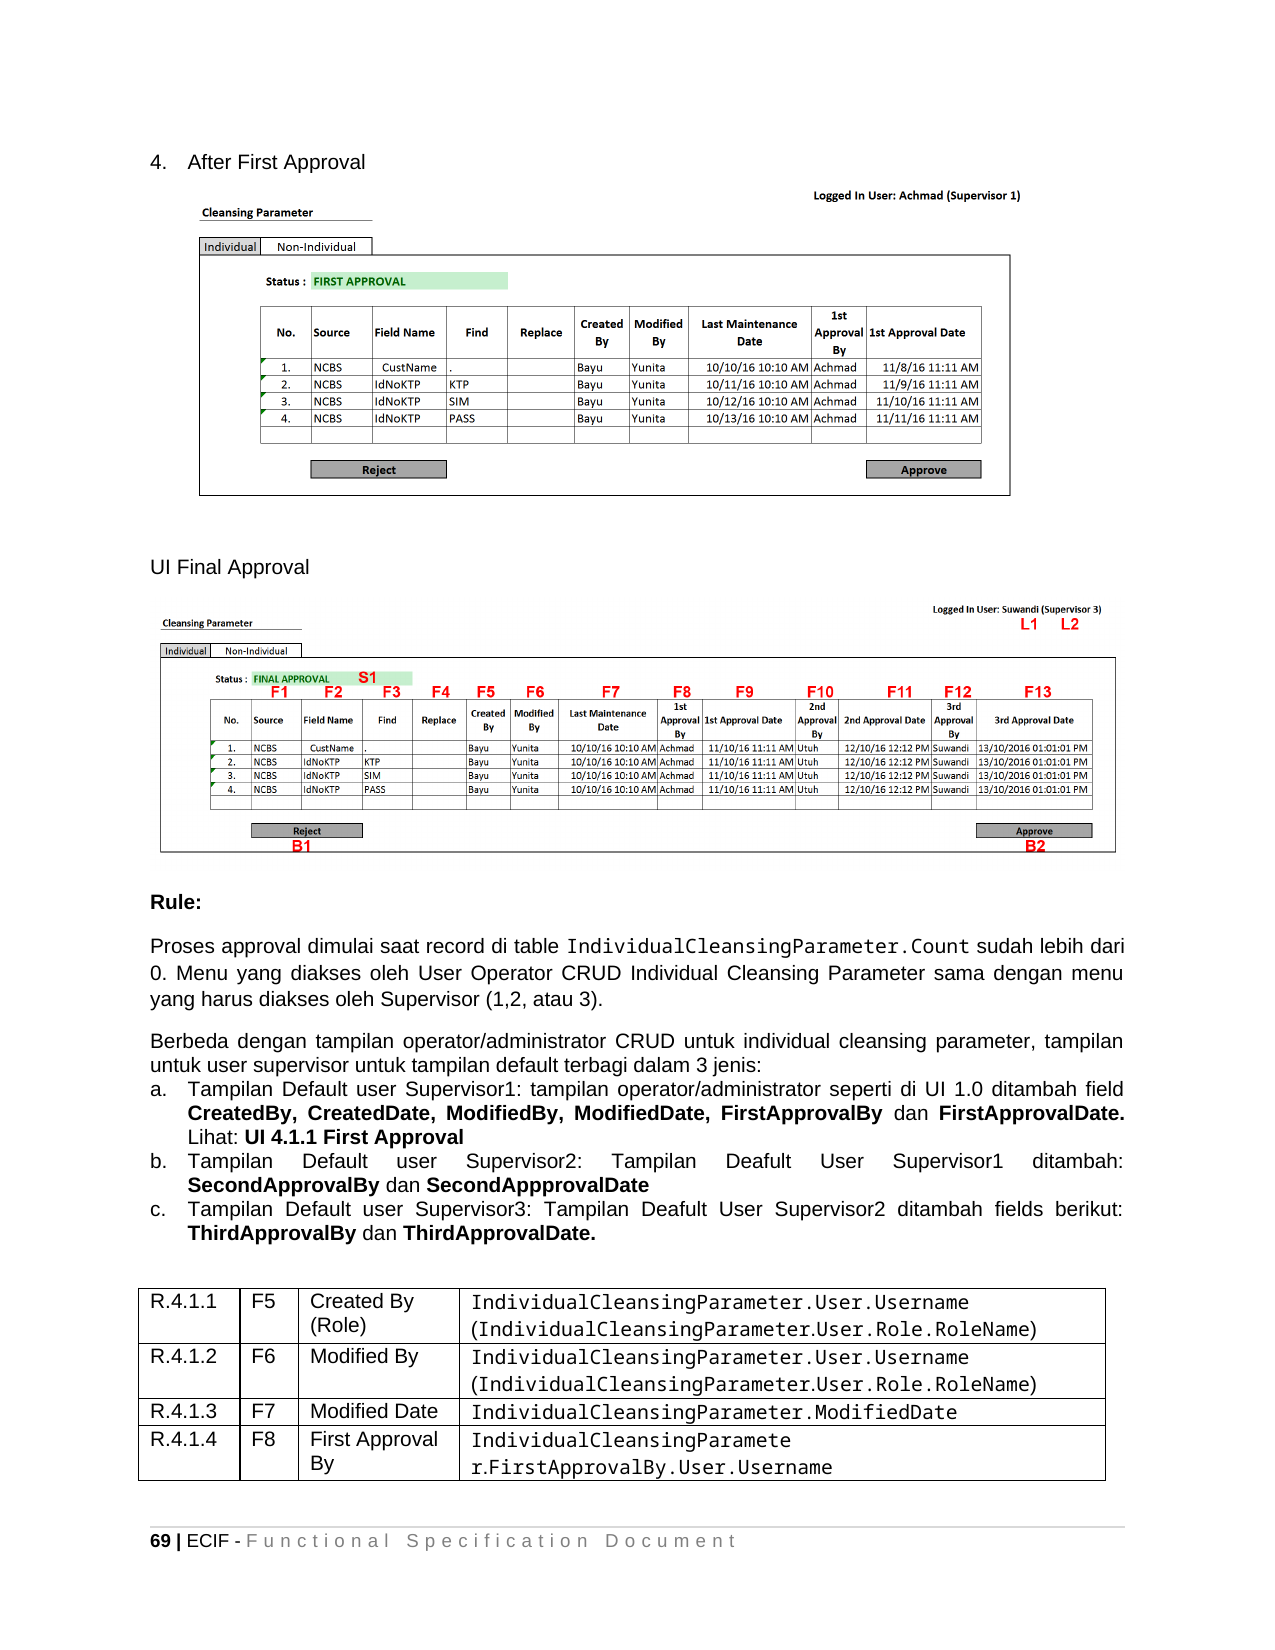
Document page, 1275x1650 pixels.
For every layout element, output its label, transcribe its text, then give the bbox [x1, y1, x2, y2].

picture [150, 597, 1125, 871]
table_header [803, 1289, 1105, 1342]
list Tampilan Default user Supervisor1: tampilan operator/administrator seperti di UI 1.0 ditambah field CreatedBy, CreatedDate, ModifiedBy, ModifiedDate, FirstApprovalBy dan FirstApprovalDate. Lihat: UI 4.1.1 First Approval [150, 1077, 1125, 1149]
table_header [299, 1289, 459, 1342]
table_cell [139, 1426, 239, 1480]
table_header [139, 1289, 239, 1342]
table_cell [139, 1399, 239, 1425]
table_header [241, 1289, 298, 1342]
list Berbeda dengan tampilan operator/administrator CRUD untuk individual cleansing parameter, tampilan untuk user supervisor untuk tampilan default terbagi dalam 3 jenis: [150, 1029, 1125, 1077]
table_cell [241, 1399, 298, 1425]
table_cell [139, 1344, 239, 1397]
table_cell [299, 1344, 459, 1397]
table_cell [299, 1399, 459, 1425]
list Tampilan Default user Supervisor3: Tampilan Deafult User Supervisor2 ditambah fields berikut: ThirdApprovalBy dan ThirdApprovalDate. [150, 1197, 1125, 1245]
list Tampilan Default user Supervisor2: Tampilan Deafult User Supervisor1 ditambah: SecondApprovalBy dan SecondAppprovalDate [150, 1149, 1125, 1197]
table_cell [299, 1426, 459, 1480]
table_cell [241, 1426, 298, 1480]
text Rule: [150, 889, 1125, 913]
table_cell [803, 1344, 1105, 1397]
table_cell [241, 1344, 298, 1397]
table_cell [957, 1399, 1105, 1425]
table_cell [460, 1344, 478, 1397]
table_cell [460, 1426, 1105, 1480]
text UI Final Approval [150, 554, 1125, 578]
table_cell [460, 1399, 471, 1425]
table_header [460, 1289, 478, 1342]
picture [187, 173, 1030, 512]
list After First Approval [150, 150, 1125, 174]
text Proses approval dimulai saat record di table IndividualCleansingParameter.Count sudah lebih dari 0. Menu yang diakses oleh User Operator CRUD Individual Cleansing Parameter sama dengan menu yang harus diakses oleh Supervisor (1,2, atau 3). [150, 932, 1125, 1011]
